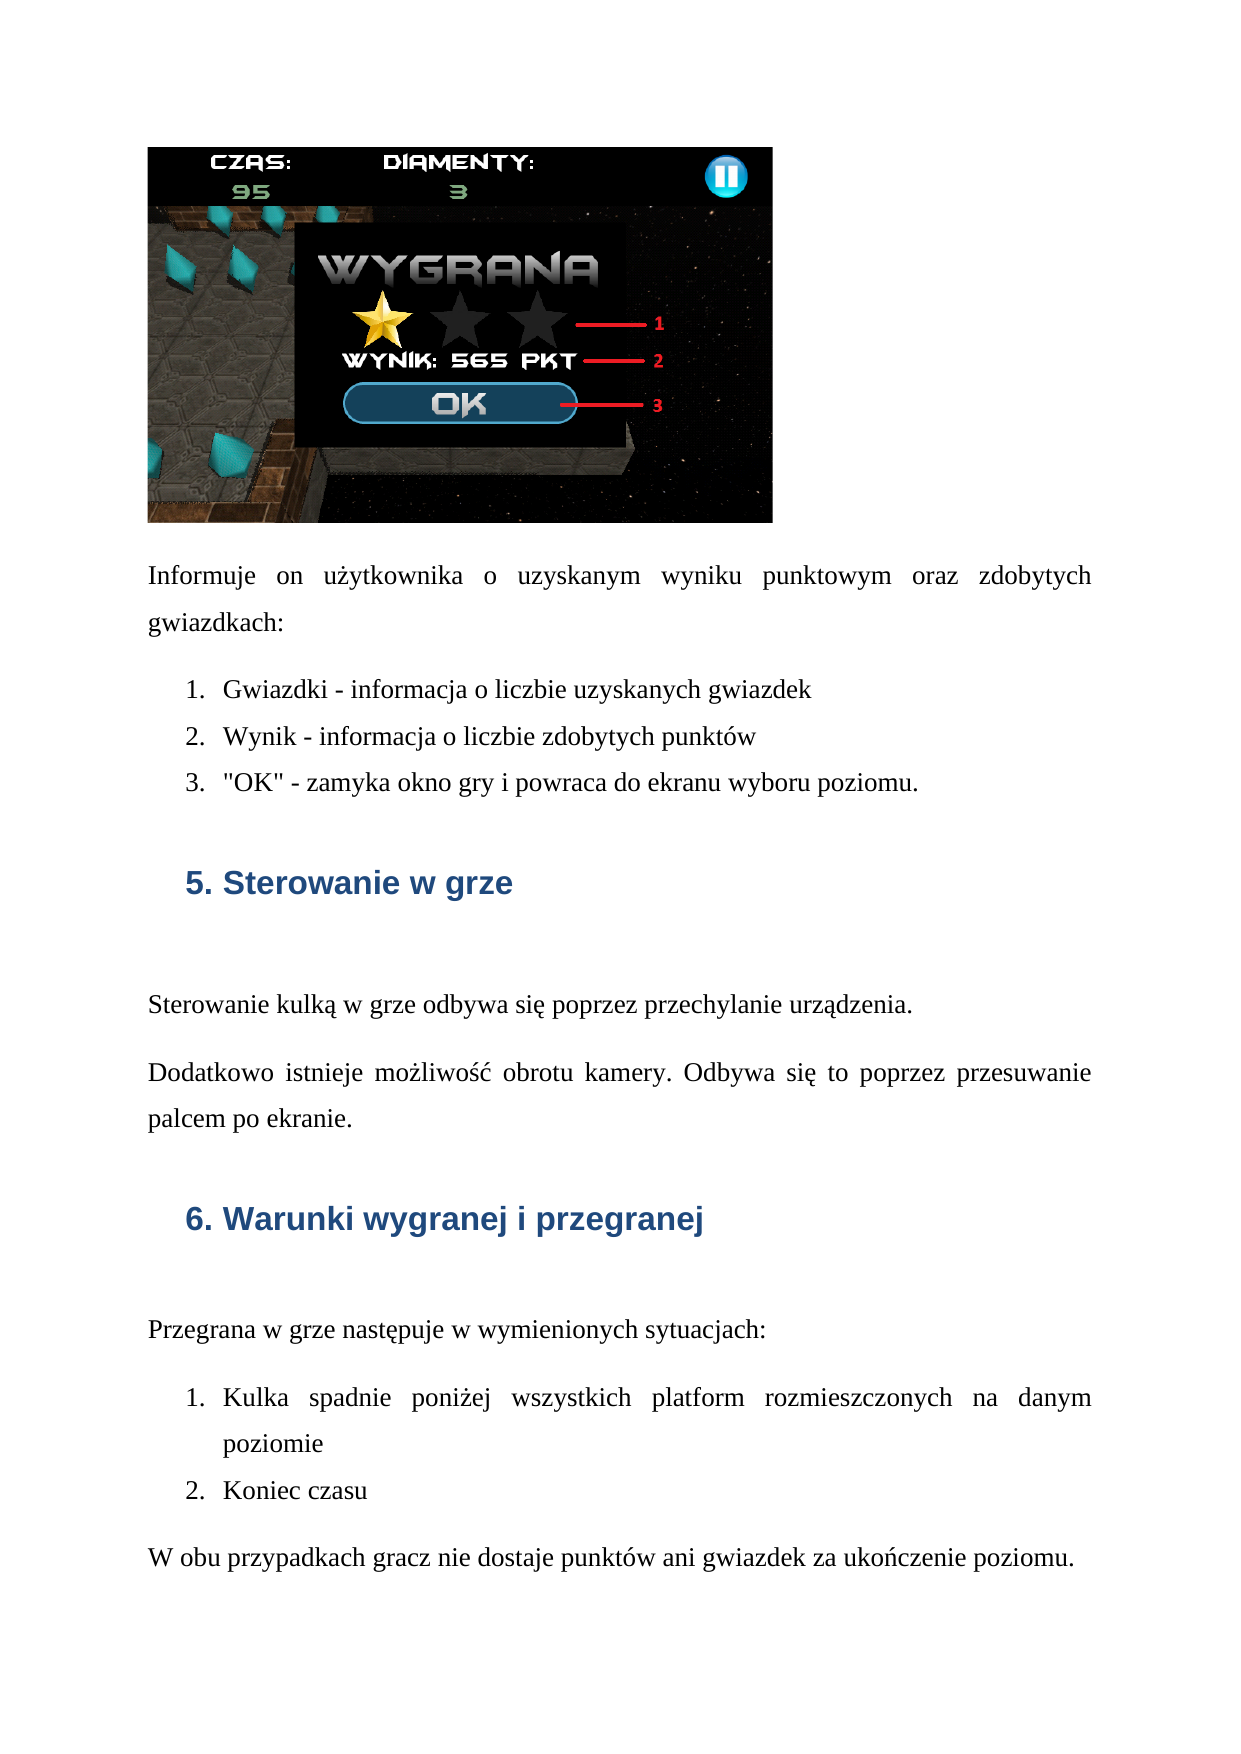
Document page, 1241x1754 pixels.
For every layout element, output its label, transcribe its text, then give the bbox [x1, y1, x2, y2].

list "OK" - zamyka okno gry i powraca do ekranu wyboru poziomu. [185, 766, 1093, 798]
text W obu przypadkach gracz nie dostaje punktów ani gwiazdek za ukończenie poziomu. [148, 1542, 1093, 1573]
text Informuje on użytkownika o uzyskanym wyniku punktowym oraz zdobytych gwiazdkach: [148, 559, 1093, 637]
text Dodatkowo istnieje możliwość obrotu kamery. Odbywa się to poprzez przesuwanie palcem po ekranie. [148, 1056, 1093, 1133]
subtitle Sterowanie w grze [185, 863, 1093, 902]
list Wynik - informacja o liczbie zdobytych punktów [185, 720, 1093, 751]
list Gwiazdki - informacja o liczbie uzyskanych gwiazdek [185, 673, 1093, 704]
text Sterowanie kulką w grze odbywa się poprzez przechylanie urządzenia. [148, 988, 1093, 1019]
text Przegrana w grze następuje w wymienionych sytuacjach: [148, 1313, 1093, 1344]
picture [147, 147, 773, 523]
list Kulka spadnie poniżej wszystkich platform rozmieszczonych na danym poziomie [185, 1381, 1093, 1458]
list Koniec czasu [185, 1474, 1093, 1505]
subtitle Warunki wygranej i przegranej [185, 1199, 1093, 1237]
